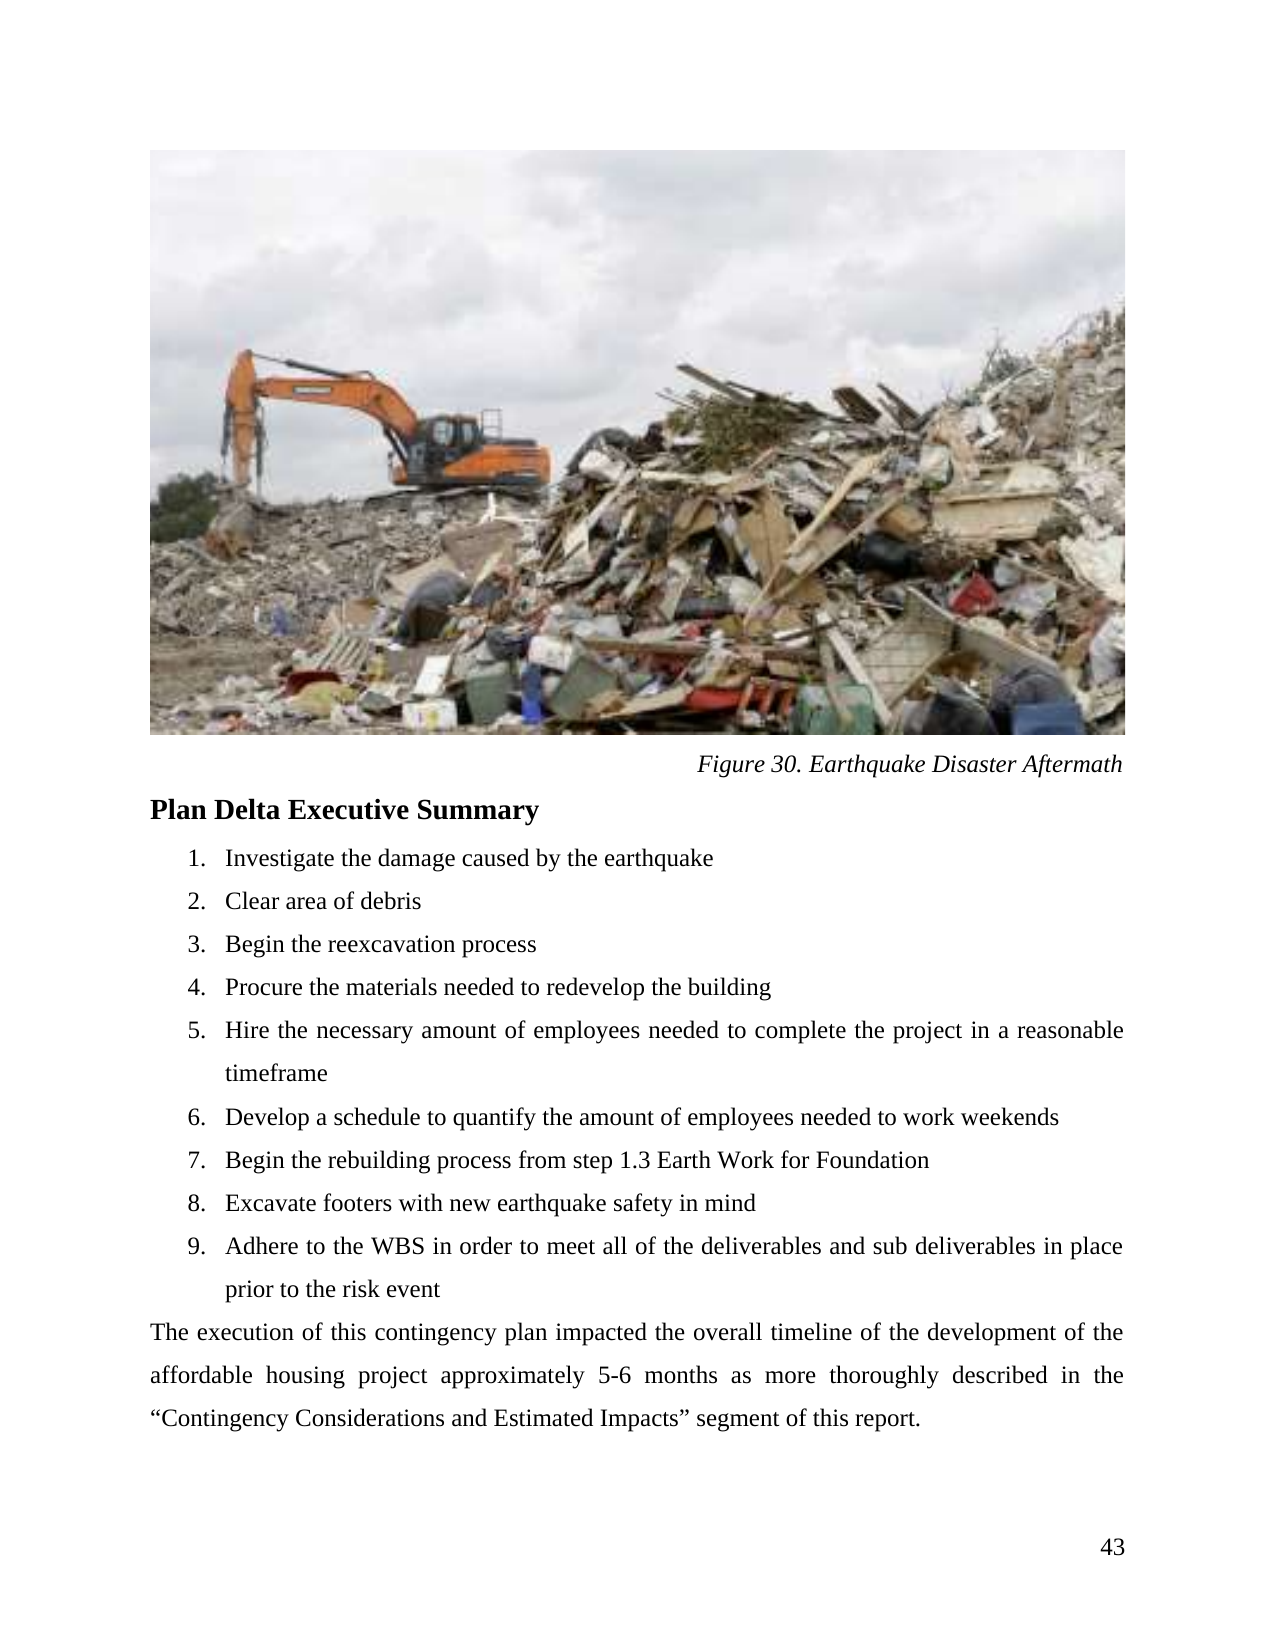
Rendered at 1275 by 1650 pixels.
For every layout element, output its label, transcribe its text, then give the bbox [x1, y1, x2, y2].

list Procure the materials needed to redevelop the building [187, 972, 1125, 1001]
list Excavate footers with new earthquake safety in mind [187, 1188, 1125, 1217]
list Begin the rebuilding process from step 1.3 Earth Work for Foundation [187, 1145, 1125, 1173]
list Adhere to the WBS in order to meet all of the deliverables and sub deliverables in place prior to the risk event [187, 1231, 1125, 1303]
picture [150, 150, 1125, 735]
subtitle Plan Delta Executive Summary [150, 792, 1125, 826]
list Clear area of debris [187, 886, 1125, 915]
list Develop a schedule to quantify the amount of employees needed to work weekends [187, 1102, 1125, 1130]
text The execution of this contingency plan impacted the overall timeline of the development of the affordable housing project approximately 5-6 months as more thoroughly described in the “Contingency Considerations and Estimated Impacts” segment of this report. [150, 1317, 1125, 1432]
list Investigate the damage caused by the earthquake [187, 843, 1125, 872]
text Figure 30. Earthquake Disaster Aftermath [150, 749, 809, 778]
list Hire the necessary amount of employees needed to complete the project in a reasonable timeframe [187, 1015, 1125, 1087]
text Figure 30. Earthquake Disaster Aftermath [1023, 749, 1125, 778]
list Begin the reexcavation process [187, 929, 1125, 958]
